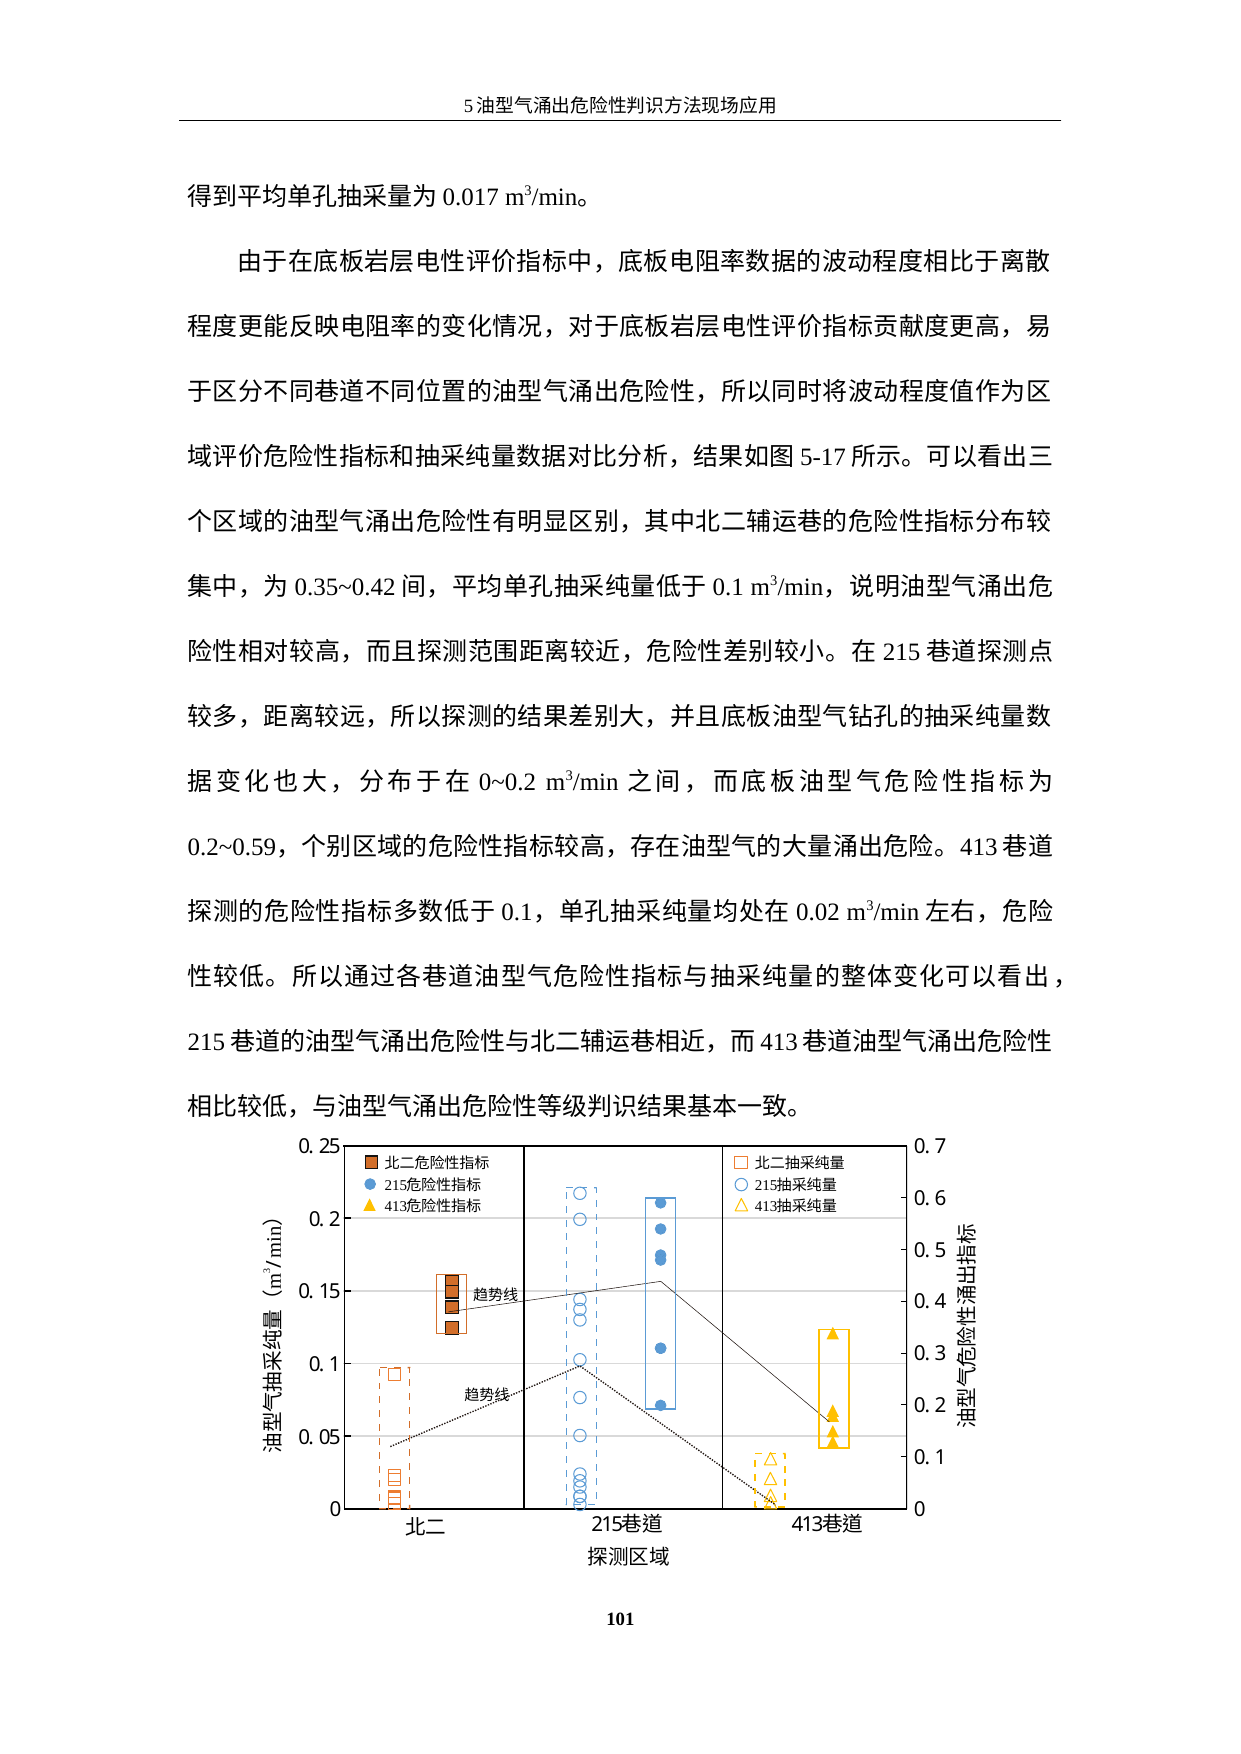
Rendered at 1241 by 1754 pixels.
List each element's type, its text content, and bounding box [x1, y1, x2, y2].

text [187, 162, 1053, 227]
text 由于在底板岩层电性评价指标中，底板电阻率数据的波动程度相比于离散程度更能反映电阻率的变化情况，对于底板岩层电性评价指标贡献度更高，易于区分不同巷道不同位置的油型气涌出危险性，所以同时将波动程度值作为区域评价危险性指标和抽采纯量数据对比分析，结果如图5-17所示。可以看出三个区域的油型气涌出危险性有明显区别，其中北二辅运巷的危险性指标分布较集中，为0.35~0.42间，平均单孔抽采纯量低于0.1 m3/min，说明油型气涌出危险性相对较高，而且探测范围距离较近，危险性差别较小。在215巷道探测点较多，距离较远，所以探测的结果差别大，并且底板油型气钻孔的抽采纯量数据变化也大，分布于在0~0.2 m3/min之间，而底板油型气危险性指标为0.2~0.59，个别区域的危险性指标较高，存在油型气的大量涌出危险。413巷道探测的危险性指标多数低于0.1，单孔抽采纯量均处在0.02 m3/min左右，危险性较低。所以通过各巷道油型气危险性指标与抽采纯量的整体变化可以看出，215巷道的油型气涌出危险性与北二辅运巷相近，而413巷道油型气涌出危险性相比较低，与油型气涌出危险性等级判识结果基本一致。 [187, 227, 1053, 1137]
